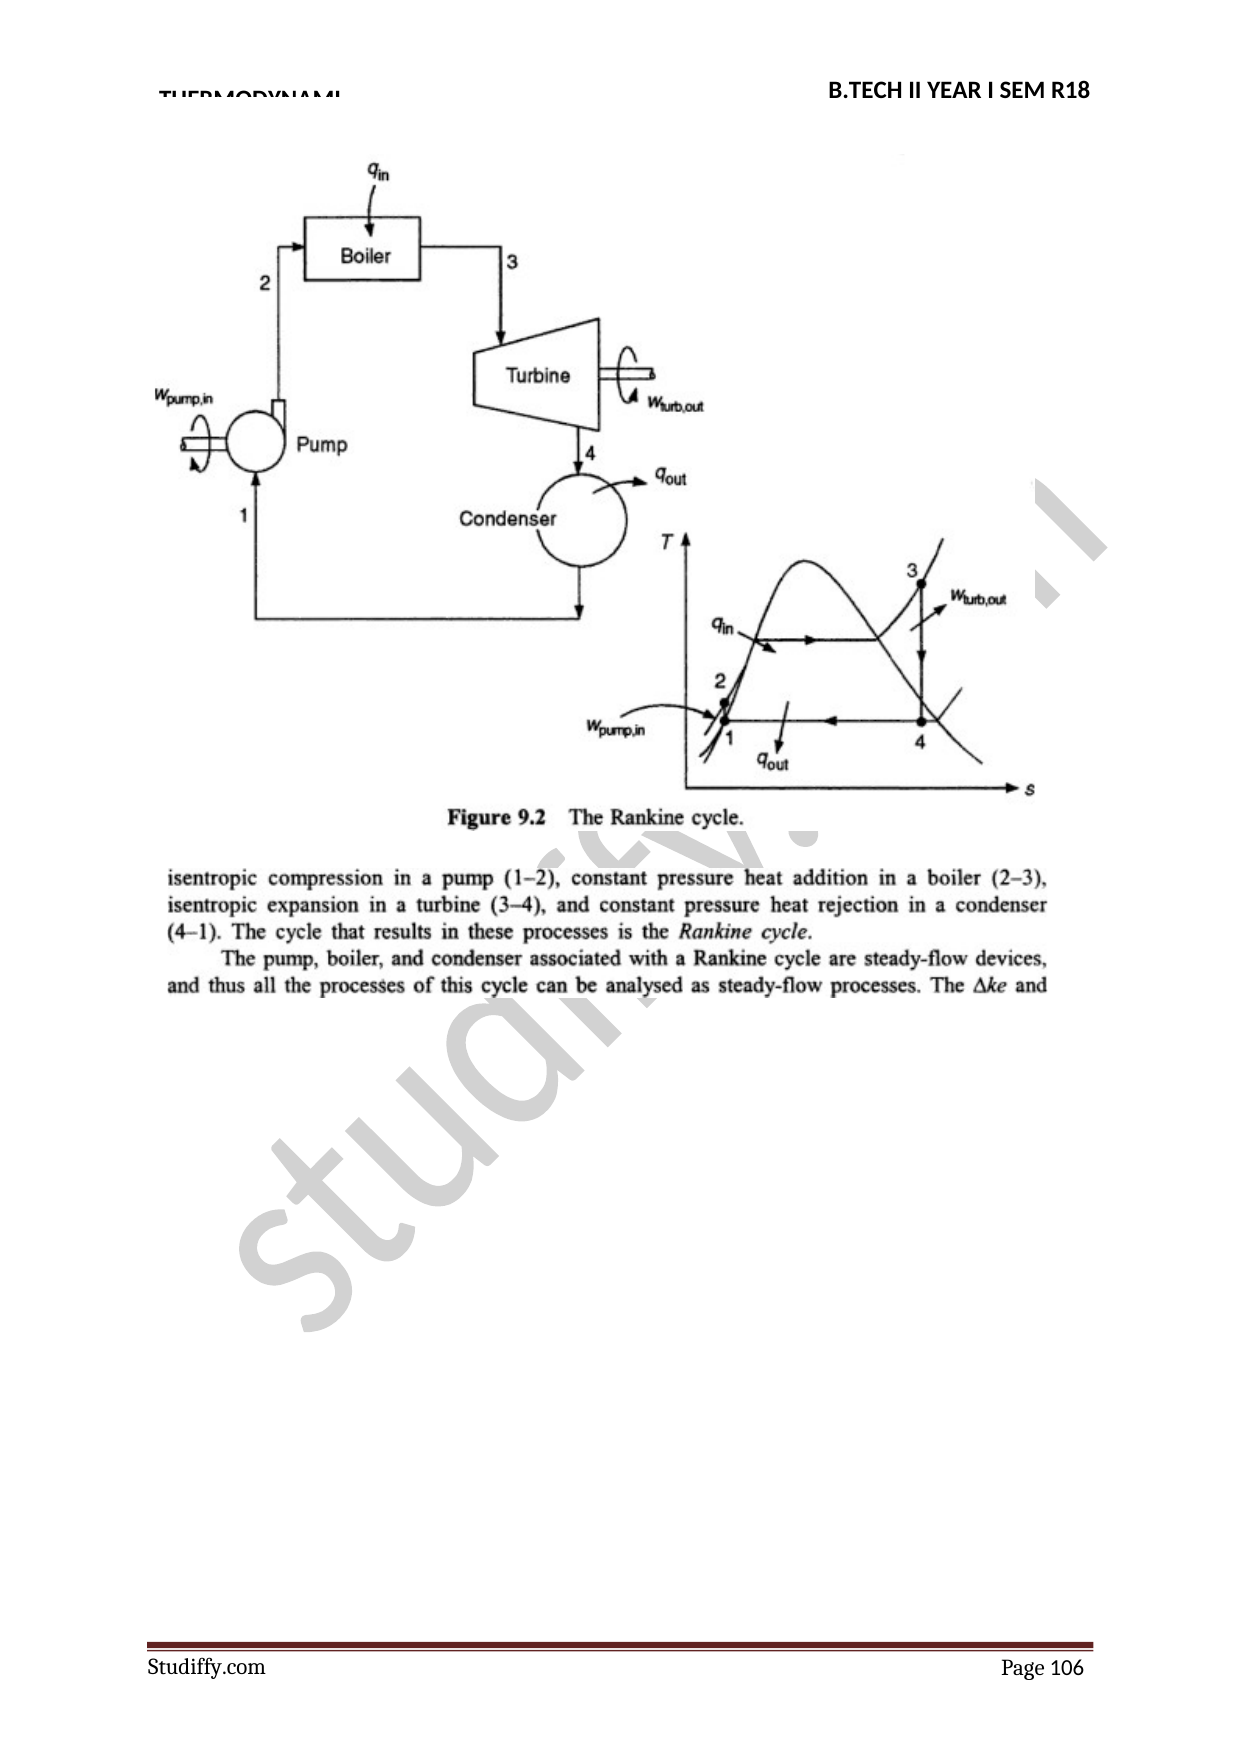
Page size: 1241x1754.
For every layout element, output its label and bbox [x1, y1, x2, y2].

picture [154, 154, 1035, 831]
picture [167, 868, 1048, 998]
